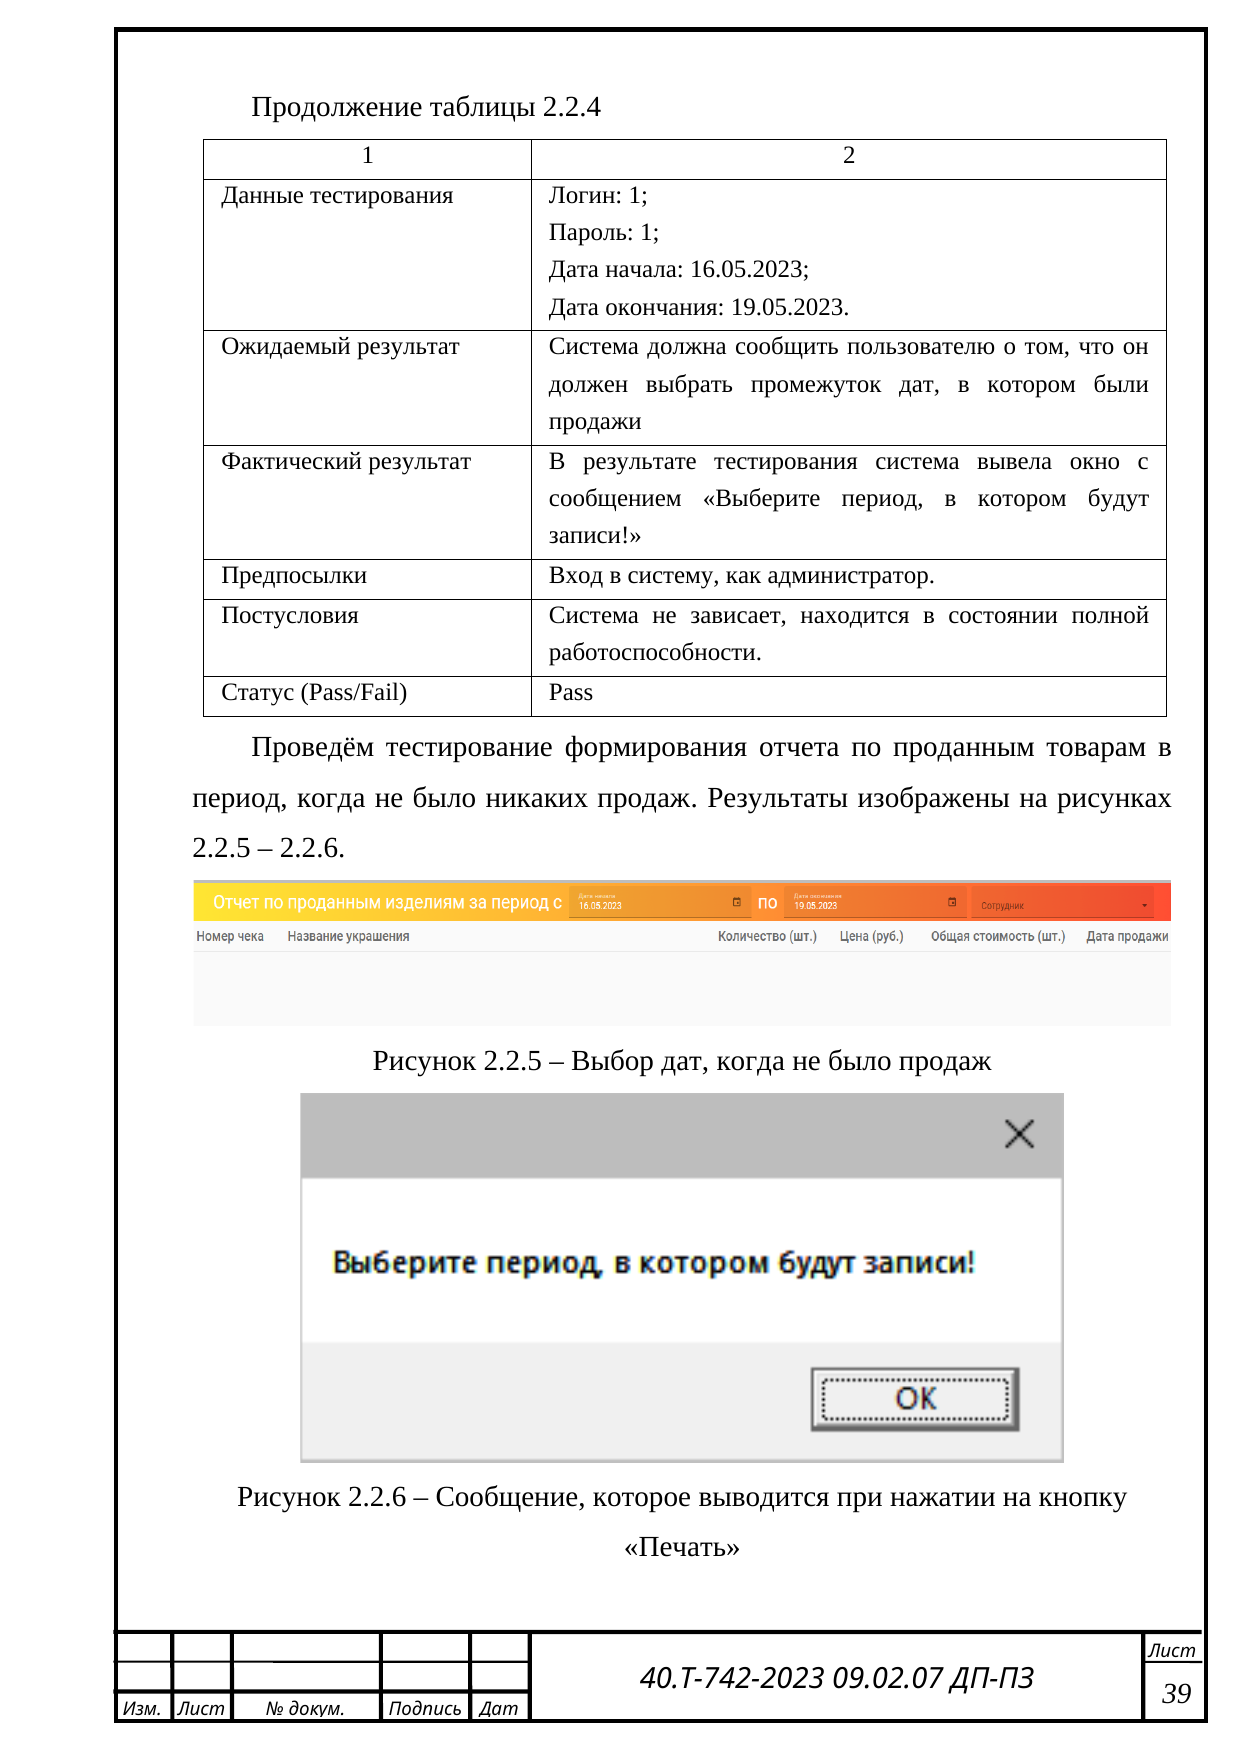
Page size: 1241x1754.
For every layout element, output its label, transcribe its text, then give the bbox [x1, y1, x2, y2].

table_cell Данные тестирования [204, 180, 531, 330]
table_cell Ожидаемый результат [204, 331, 531, 445]
table_cell Предпосылки [204, 560, 531, 599]
text Продолжение таблицы 2.2.4 [192, 89, 1181, 122]
table_cell Статус (Pass/Fail) [204, 677, 531, 716]
table_cell Постусловия [204, 600, 531, 676]
table_cell Система должна сообщить пользователю о том, что он должен выбрать промежуток дат, в котором были продажи [532, 331, 1166, 445]
table_header 1 [204, 140, 531, 179]
table_header 2 [532, 140, 1166, 179]
table_cell Вход в систему, как администратор. [532, 560, 1166, 599]
table_cell Система не зависает, находится в состоянии полной работоспособности. [532, 600, 1166, 676]
table_cell В результате тестирования система вывела окно с сообщением «Выберите период, в котором будут записи!» [532, 446, 1166, 559]
table_cell Фактический результат [204, 446, 531, 559]
picture [193, 880, 1171, 1026]
picture [300, 1093, 1064, 1463]
text Проведём тестирование формирования отчета по проданным товарам в период, когда не было никаких продаж. Результаты изображены на рисунках 2.2.5 – 2.2.6. [192, 729, 1172, 863]
table_cell Pass [532, 677, 1166, 716]
table_cell Логин: 1; Пароль: 1; Дата начала: 16.05.2023; Дата окончания: 19.05.2023. [532, 180, 1166, 330]
